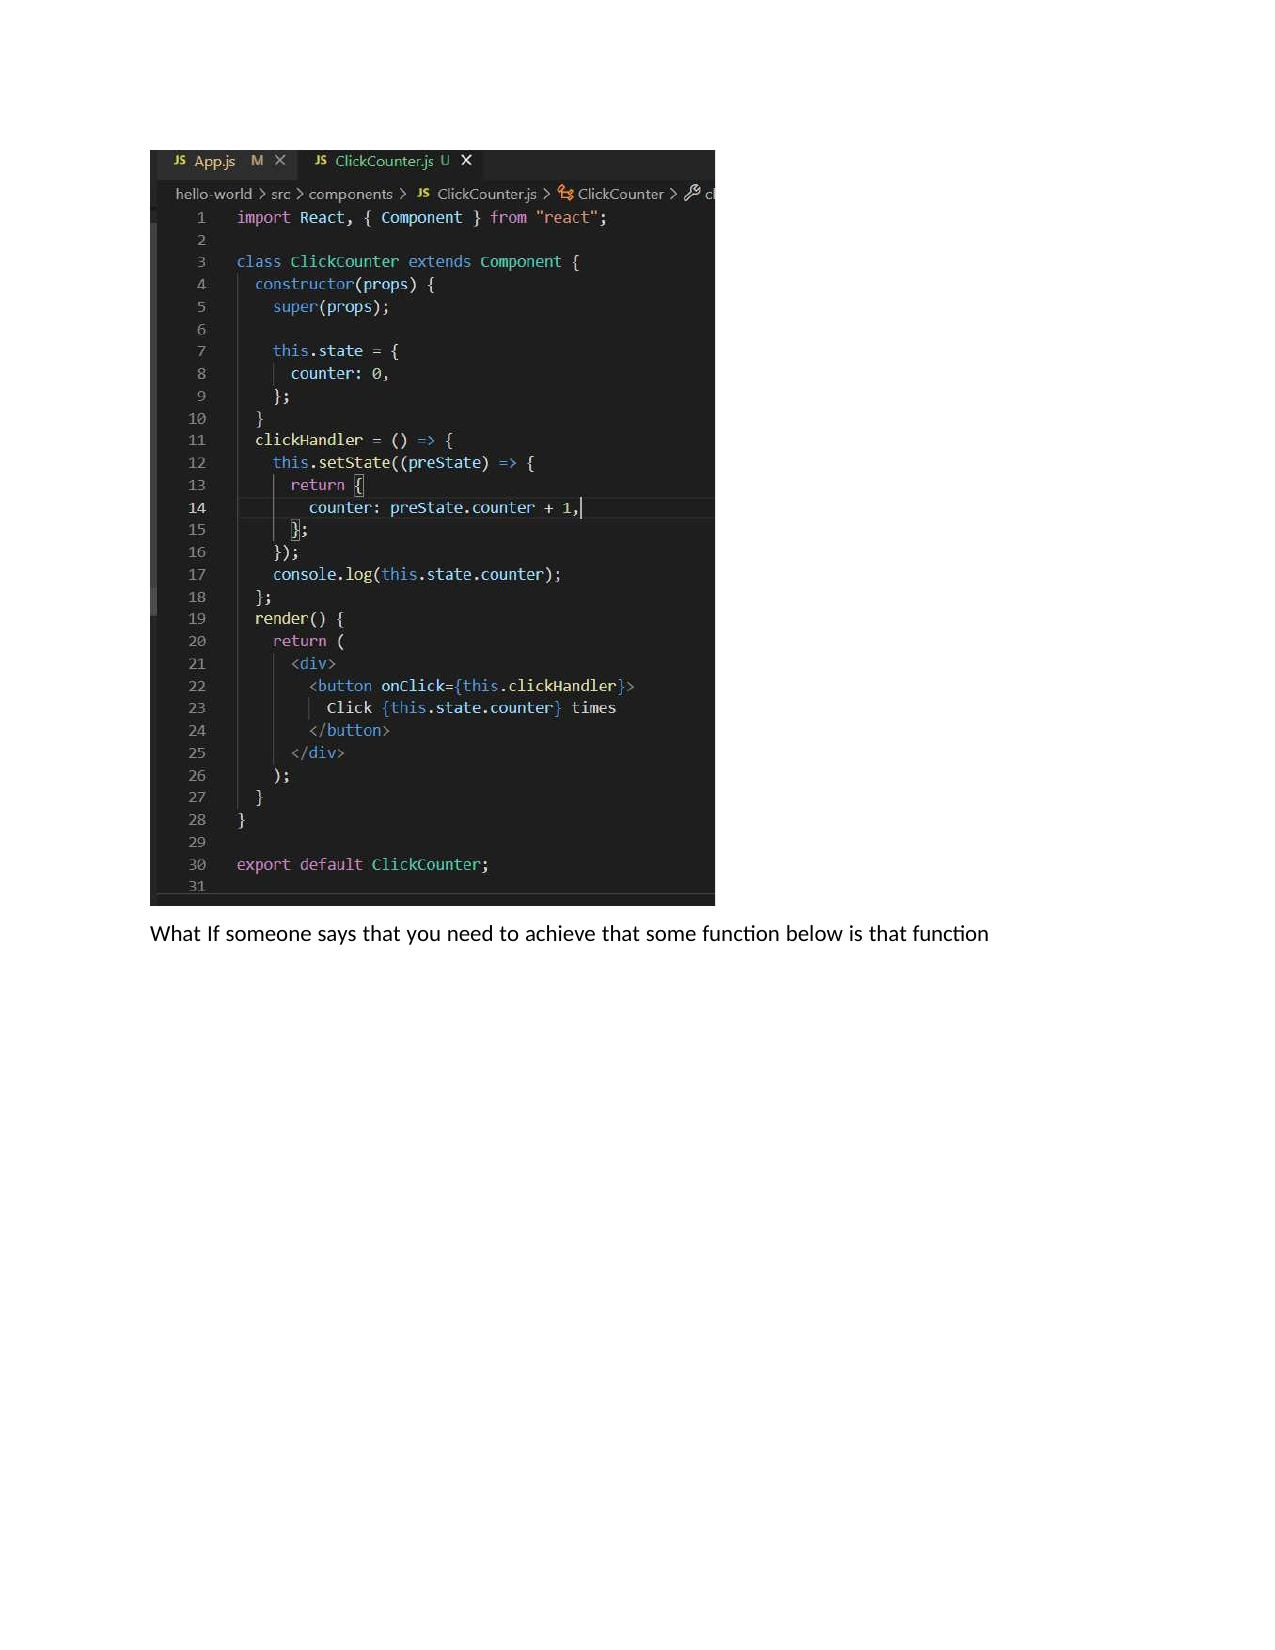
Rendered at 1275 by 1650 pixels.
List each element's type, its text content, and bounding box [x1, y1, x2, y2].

picture [150, 150, 716, 906]
text What If someone says that you need to achieve that some function below is that function [150, 919, 1137, 947]
